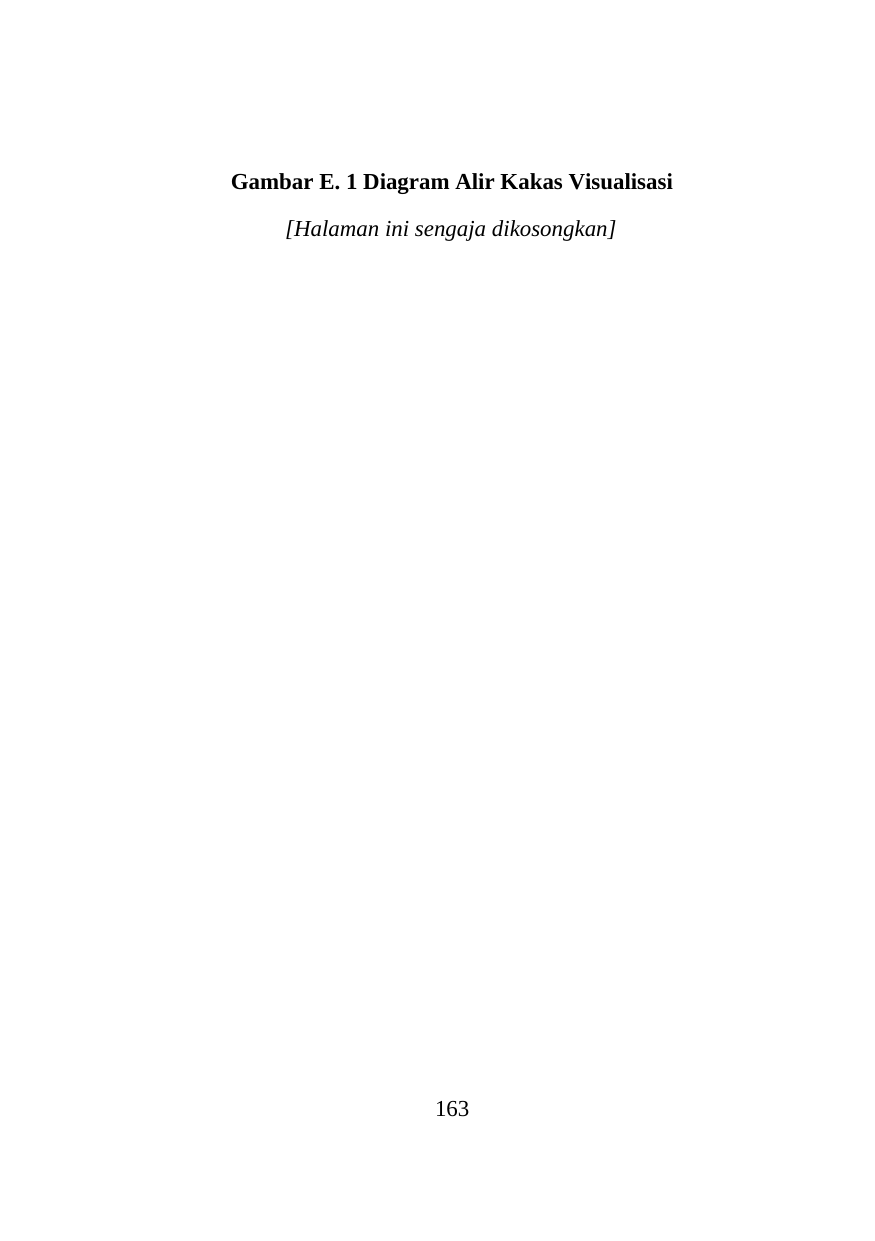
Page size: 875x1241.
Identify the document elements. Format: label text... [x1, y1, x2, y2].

text Gambar E. 1 Diagram Alir Kakas Visualisasi [148, 168, 756, 194]
text [Halaman ini sengaja dikosongkan] [148, 215, 756, 242]
